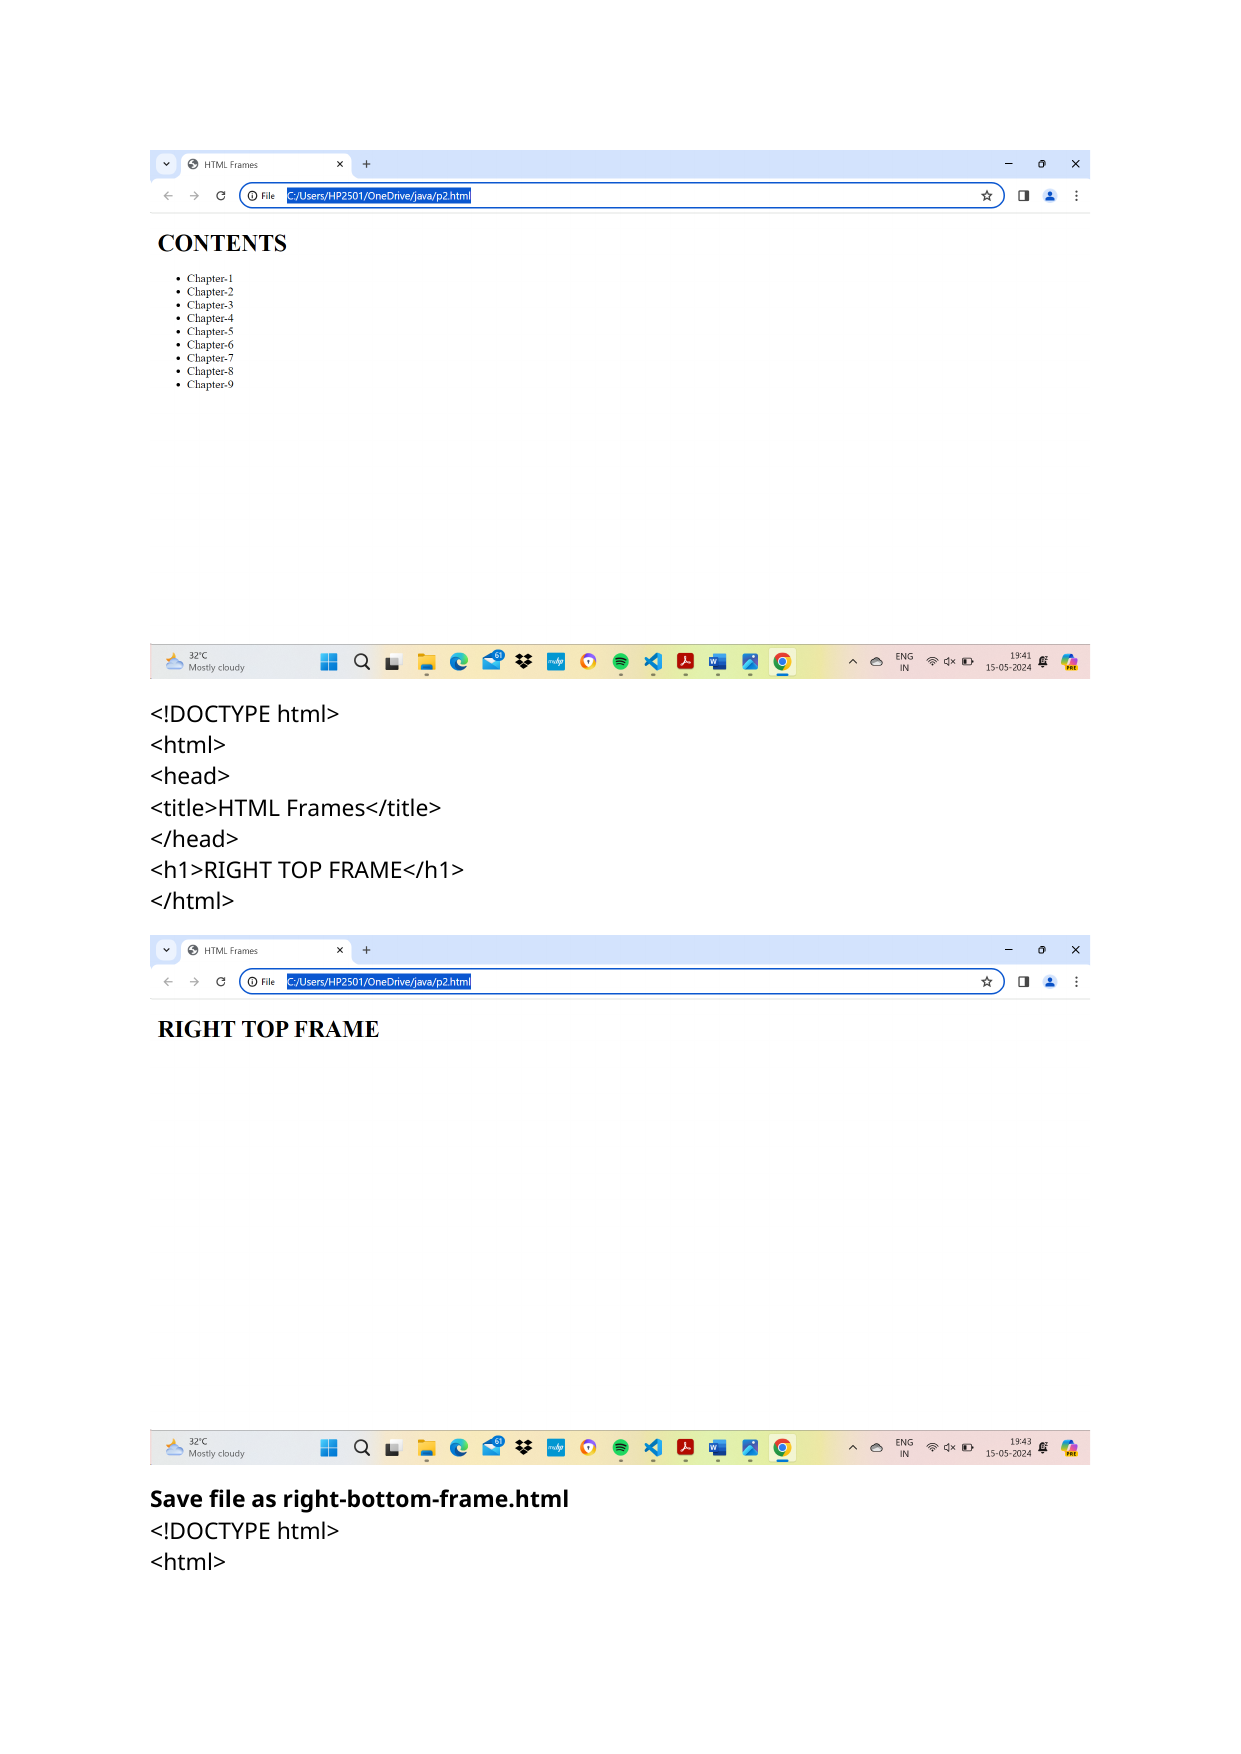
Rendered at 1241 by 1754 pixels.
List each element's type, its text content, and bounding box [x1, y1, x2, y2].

text <html> [150, 1546, 1090, 1577]
text </html> [150, 885, 1090, 916]
text <html> [150, 729, 1090, 760]
text </head> [150, 823, 1090, 854]
picture [150, 150, 1091, 679]
text <!DOCTYPE html> [150, 698, 1090, 729]
picture [150, 935, 1091, 1465]
text <head> [150, 760, 1090, 791]
text <h1>RIGHT TOP FRAME</h1> [150, 854, 1090, 885]
text <!DOCTYPE html> [150, 1514, 1090, 1546]
text Save file as right-bottom-frame.html [150, 1483, 1090, 1514]
text <title>HTML Frames</title> [150, 791, 1090, 823]
